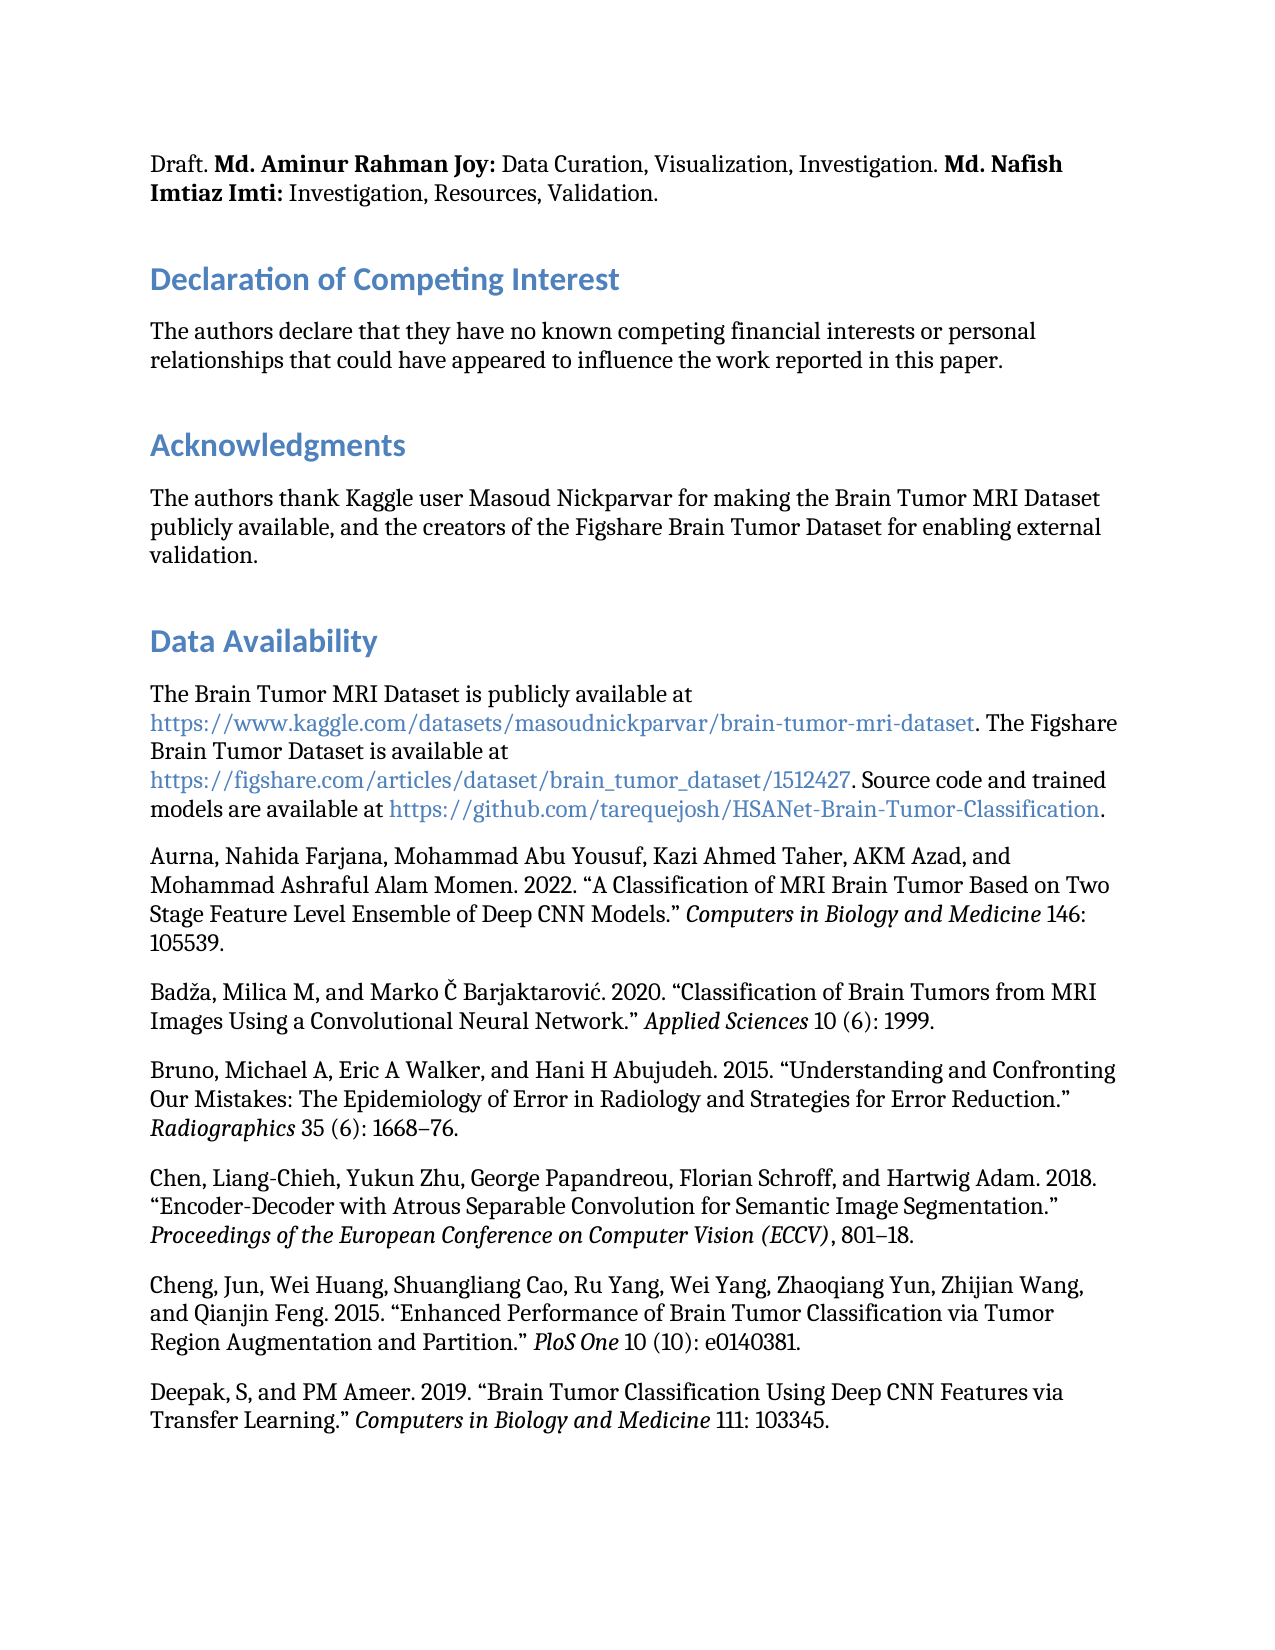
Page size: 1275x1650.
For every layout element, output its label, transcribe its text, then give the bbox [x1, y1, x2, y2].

text Badža, Milica M, and Marko Č Barjaktarović. 2020. “Classification of Brain Tumors from MRI Images Using a Convolutional Neural Network.” Applied Sciences 10 (6): 1999. [150, 978, 1125, 1036]
subtitle Declaration of Competing Interest [150, 257, 1125, 298]
subtitle Acknowledgments [150, 424, 1125, 465]
text Deepak, S, and PM Ameer. 2019. “Brain Tumor Classification Using Deep CNN Features via Transfer Learning.” Computers in Biology and Medicine 111: 103345. [150, 1378, 1125, 1435]
text Aurna, Nahida Farjana, Mohammad Abu Yousuf, Kazi Ahmed Taher, AKM Azad, and Mohammad Ashraful Alam Momen. 2022. “A Classification of MRI Brain Tumor Based on Two Stage Feature Level Ensemble of Deep CNN Models.” Computers in Biology and Medicine 146: 105539. [150, 842, 1125, 957]
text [150, 150, 1125, 207]
text Chen, Liang-Chieh, Yukun Zhu, George Papandreou, Florian Schroff, and Hartwig Adam. 2018. “Encoder-Decoder with Atrous Separable Convolution for Semantic Image Segmentation.” Proceedings of the European Conference on Computer Vision (ECCV), 801–18. [150, 1163, 1125, 1250]
text Bruno, Michael A, Eric A Walker, and Hani H Abujudeh. 2015. “Understanding and Confronting Our Mistakes: The Epidemiology of Error in Radiology and Strategies for Error Reduction.” Radiographics 35 (6): 1668–76. [150, 1056, 1125, 1143]
text The Brain Tumor MRI Dataset is publicly available at https://www.kaggle.com/datasets/masoudnickparvar/brain-tumor-mri-dataset. The Figshare Brain Tumor Dataset is available at https://figshare.com/articles/dataset/brain_tumor_dataset/1512427. Source code and trained models are available at https://github.com/tarequejosh/HSANet-Brain-Tumor-Classification. [150, 680, 1125, 823]
text Cheng, Jun, Wei Huang, Shuangliang Cao, Ru Yang, Wei Yang, Zhaoqiang Yun, Zhijian Wang, and Qianjin Feng. 2015. “Enhanced Performance of Brain Tumor Classification via Tumor Region Augmentation and Partition.” PloS One 10 (10): e0140381. [150, 1271, 1125, 1357]
text The authors declare that they have no known competing financial interests or personal relationships that could have appeared to influence the work reported in this paper. [150, 317, 1125, 374]
text The authors thank Kaggle user Masoud Nickparvar for making the Brain Tumor MRI Dataset publicly available, and the creators of the Figshare Brain Tumor Dataset for enabling external validation. [150, 484, 1125, 570]
subtitle Data Availability [150, 620, 1125, 661]
